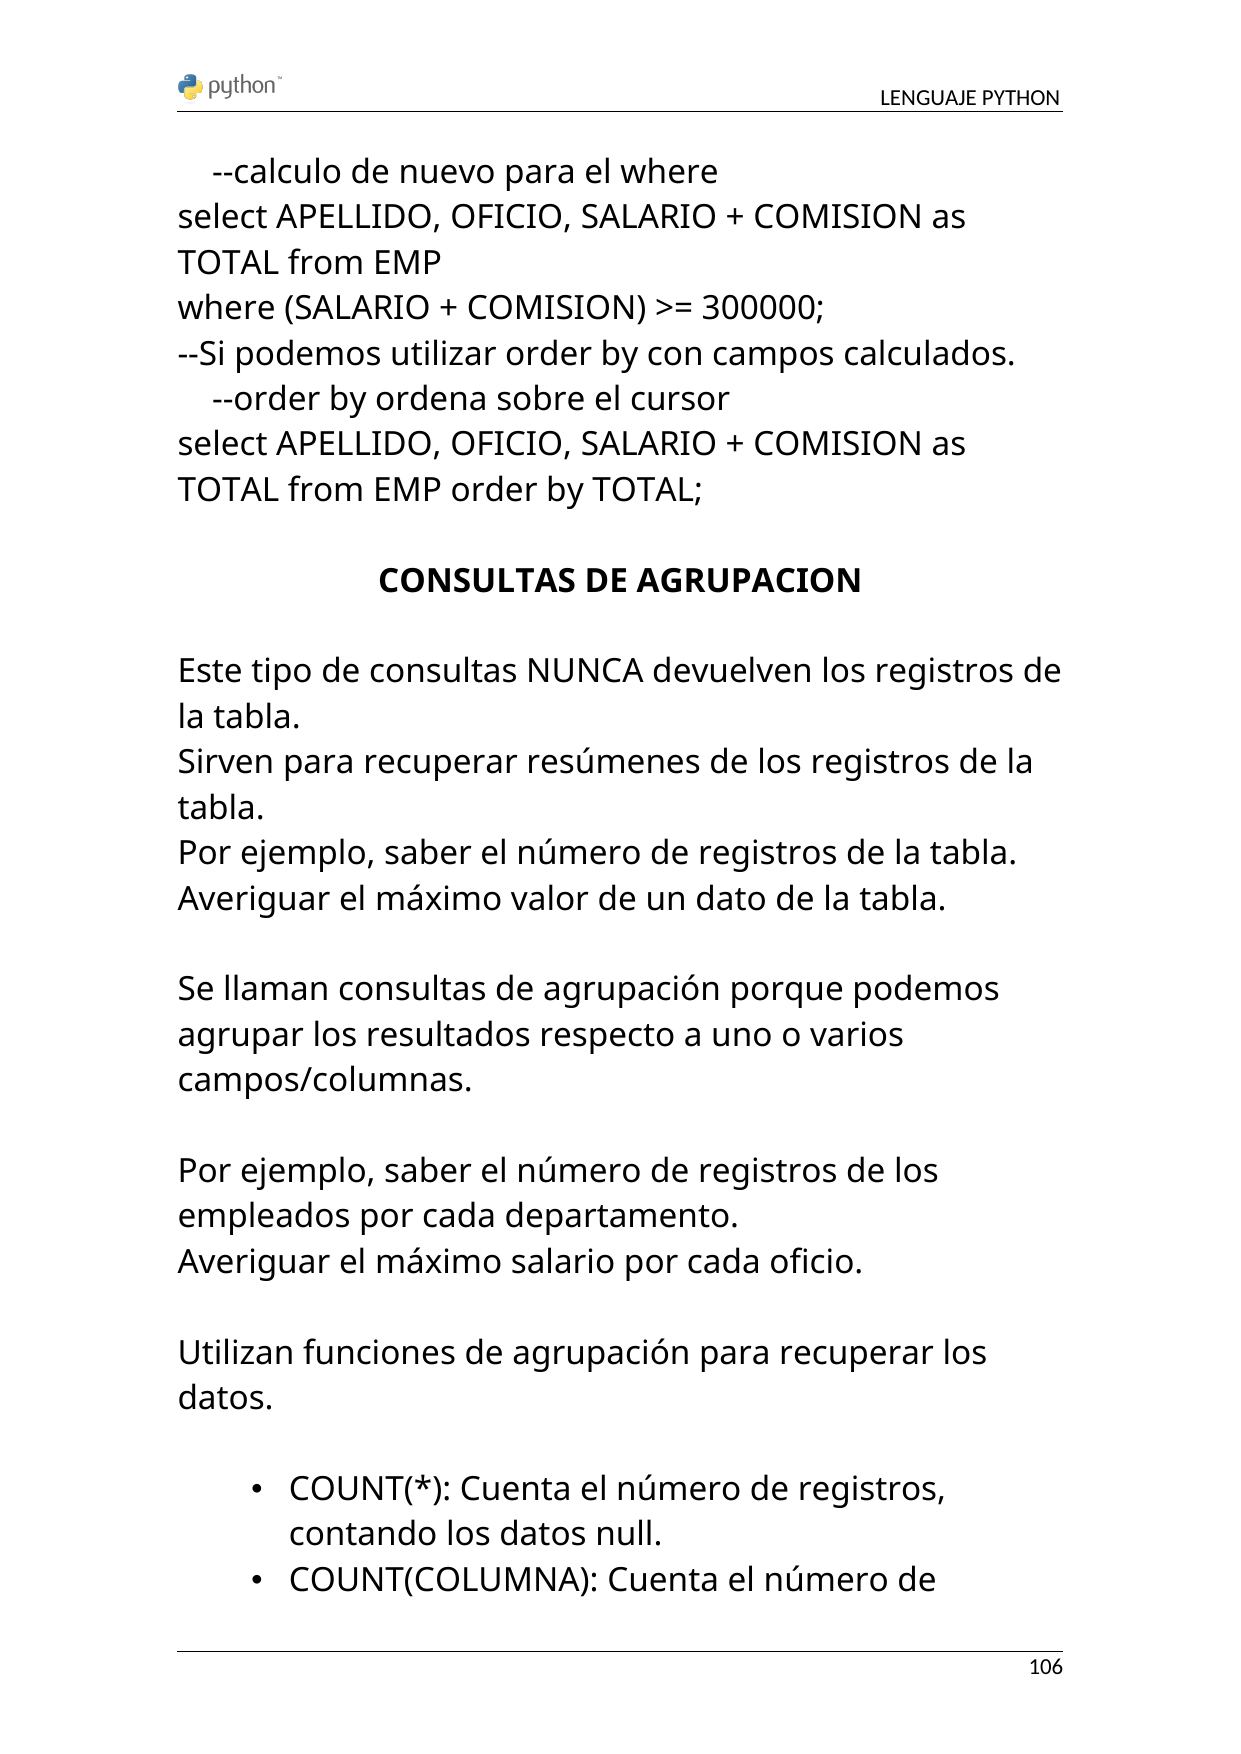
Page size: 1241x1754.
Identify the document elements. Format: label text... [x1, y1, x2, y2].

text Se llaman consultas de agrupación porque podemos agrupar los resultados respecto a uno o varios campos/columnas. [177, 965, 1063, 1101]
text where (SALARIO + COMISION) >= 300000; [177, 284, 1063, 329]
text select APELLIDO, OFICIO, SALARIO + COMISION as TOTAL from EMP [177, 193, 1063, 284]
text Por ejemplo, saber el número de registros de la tabla. [177, 829, 1063, 874]
text Este tipo de consultas NUNCA devuelven los registros de la tabla. [177, 647, 1063, 738]
text --Si podemos utilizar order by con campos calculados. [177, 329, 1063, 375]
list COUNT(*): Cuenta el número de registros, contando los datos null. [251, 1465, 1063, 1556]
text --calculo de nuevo para el where [177, 148, 1063, 193]
text CONSULTAS DE AGRUPACION [177, 556, 1063, 602]
text Por ejemplo, saber el número de registros de los empleados por cada departamento. [177, 1147, 1063, 1238]
text --order by ordena sobre el cursor [177, 375, 1063, 420]
text Averiguar el máximo salario por cada oficio. [177, 1238, 1063, 1283]
text Sirven para recuperar resúmenes de los registros de la tabla. [177, 738, 1063, 829]
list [251, 1556, 1063, 1601]
text Averiguar el máximo valor de un dato de la tabla. [177, 874, 1063, 920]
text select APELLIDO, OFICIO, SALARIO + COMISION as TOTAL from EMP order by TOTAL; [177, 420, 1063, 511]
picture [177, 73, 283, 105]
text Utilizan funciones de agrupación para recuperar los datos. [177, 1328, 1063, 1419]
